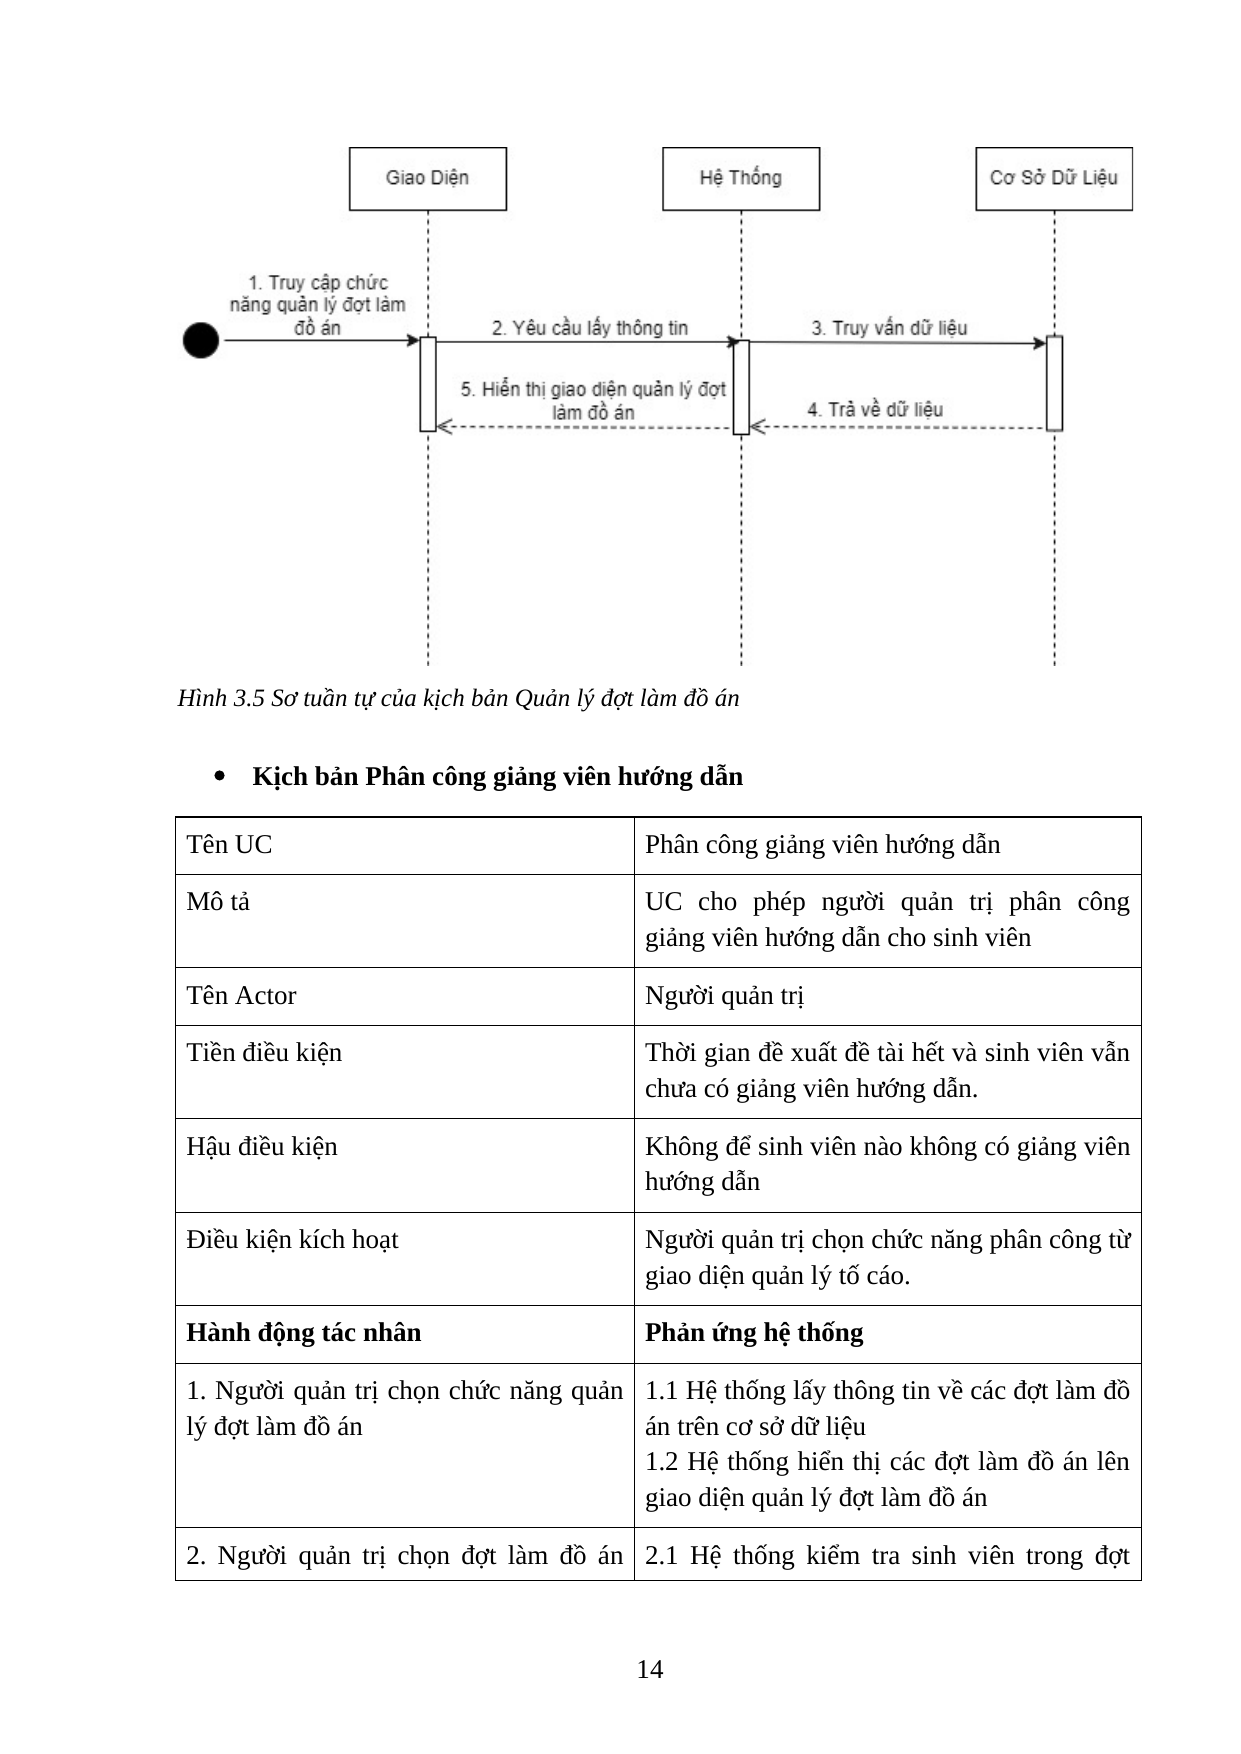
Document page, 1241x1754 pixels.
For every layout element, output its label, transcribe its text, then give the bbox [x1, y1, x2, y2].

table_cell Điều kiện kích hoạt [176, 1213, 634, 1305]
list Kịch bản Phân công giảng viên hướng dẫn [215, 759, 1122, 791]
table_cell Hậu điều kiện [176, 1119, 634, 1212]
table_cell 1.1 Hệ thống lấy thông tin về các đợt làm đồ án trên cơ sở dữ liệu 1.2 Hệ thống hiển thị các đợt làm đồ án lên giao diện quản lý đợt làm đồ án [635, 1364, 1141, 1527]
table_cell UC cho phép người quản trị phân công giảng viên hướng dẫn cho sinh viên [635, 875, 1141, 967]
table_cell Không để sinh viên nào không có giảng viên hướng dẫn [635, 1119, 1141, 1212]
table_header Tên UC [176, 818, 634, 874]
table_cell Thời gian đề xuất đề tài hết và sinh viên vẫn chưa có giảng viên hướng dẫn. [635, 1026, 1141, 1118]
table_cell Hành động tác nhân [176, 1306, 634, 1362]
table_cell Người quản trị [635, 968, 1141, 1025]
table_cell Phản ứng hệ thống [635, 1306, 1141, 1362]
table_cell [635, 1528, 1141, 1580]
table_cell Tiền điều kiện [176, 1026, 634, 1118]
table_cell Tên Actor [176, 968, 634, 1025]
table_cell Mô tả [176, 875, 634, 967]
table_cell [176, 1528, 634, 1580]
table_cell 1. Người quản trị chọn chức năng quản lý đợt làm đồ án [176, 1364, 634, 1527]
table_cell Người quản trị chọn chức năng phân công từ giao diện quản lý tố cáo. [635, 1213, 1141, 1305]
table_header Phân công giảng viên hướng dẫn [635, 818, 1141, 874]
picture [177, 147, 1134, 666]
